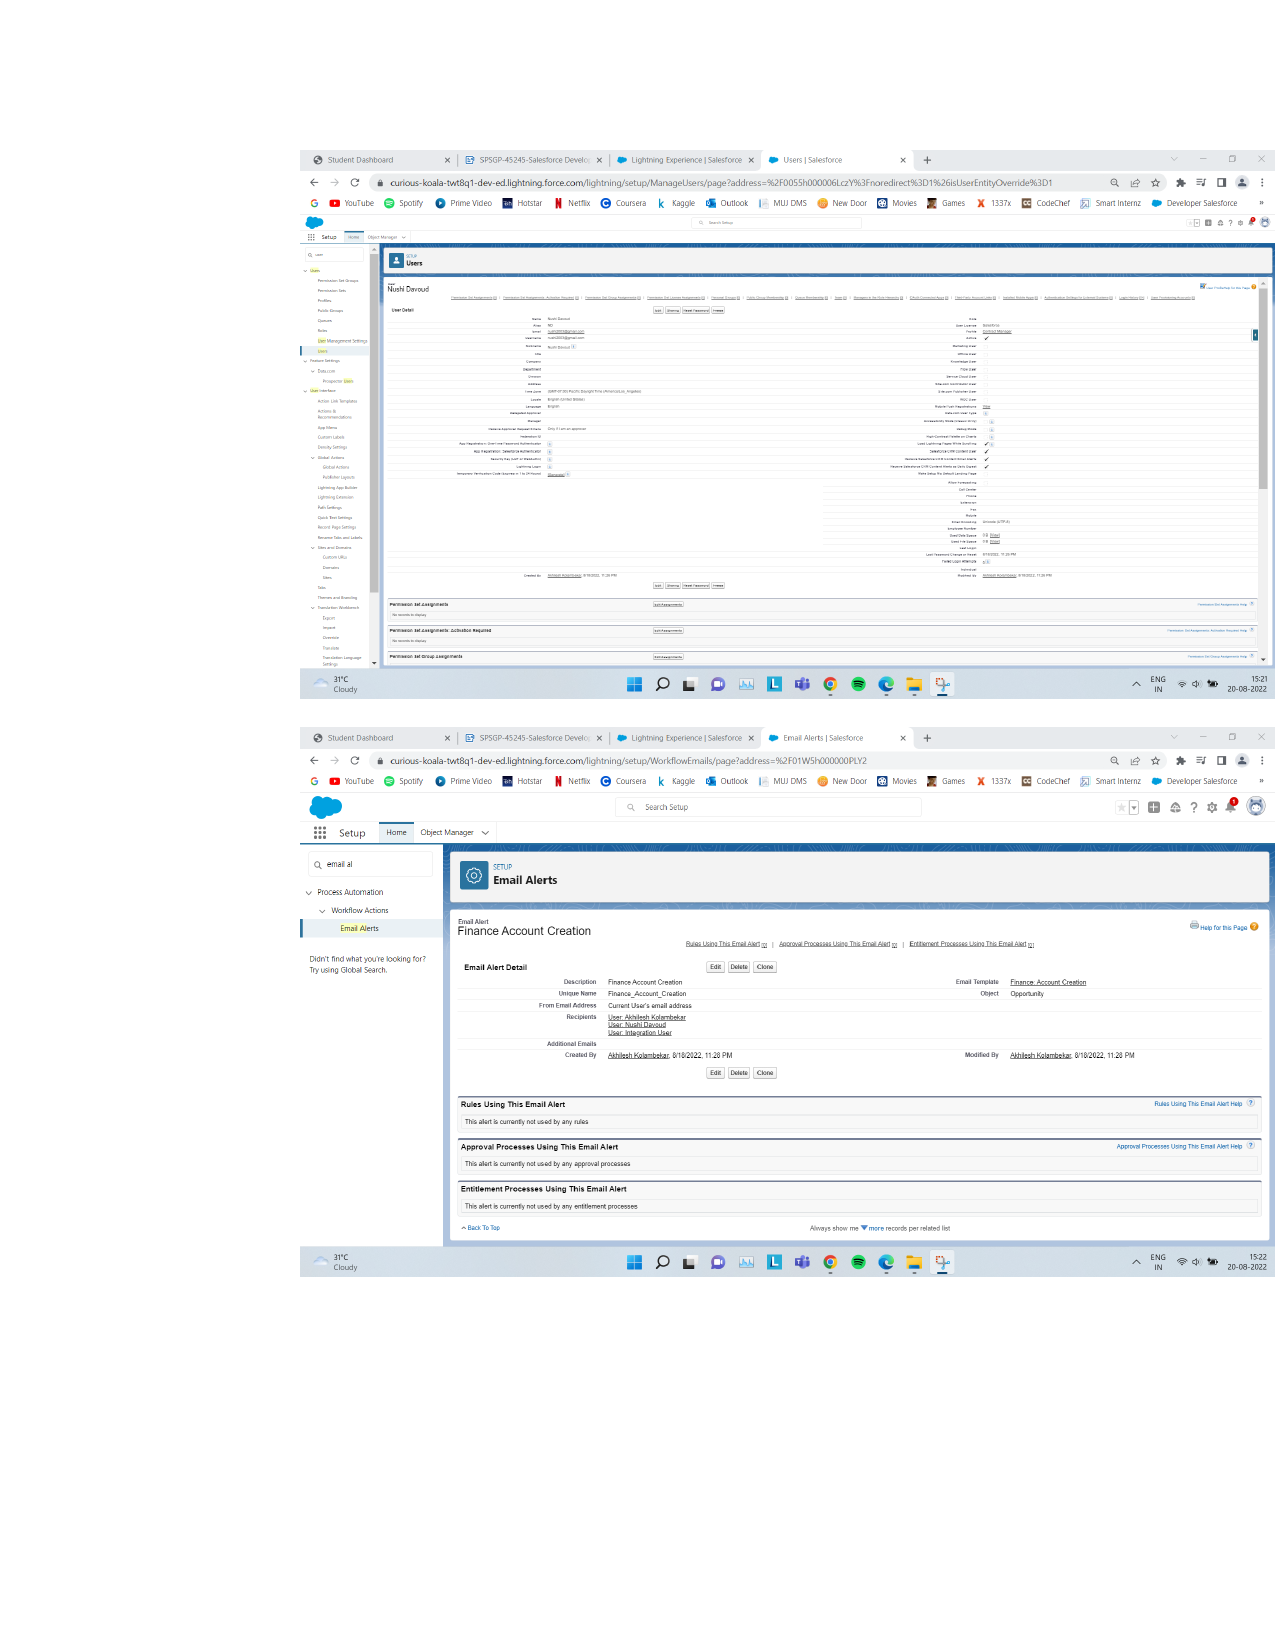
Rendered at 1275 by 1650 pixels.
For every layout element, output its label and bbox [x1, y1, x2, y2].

picture [300, 727, 1275, 1277]
picture [300, 150, 1275, 699]
